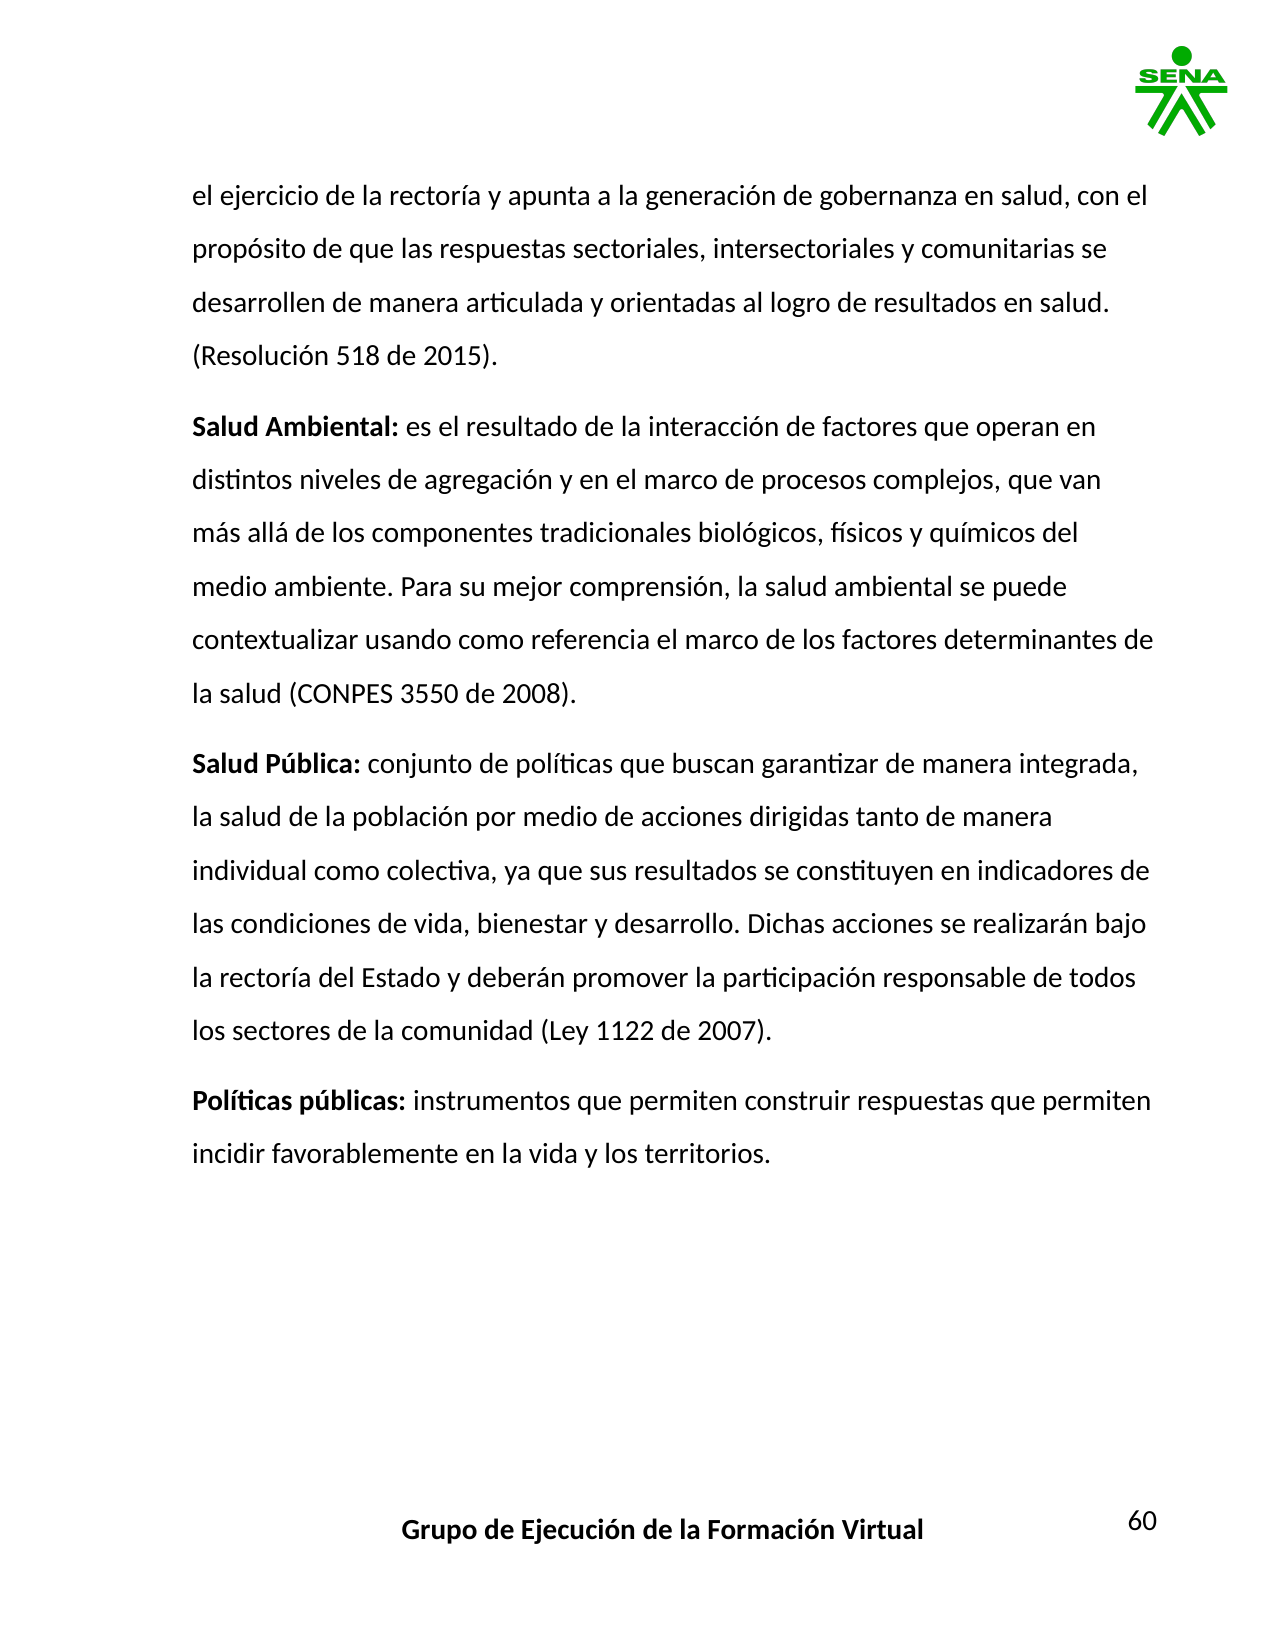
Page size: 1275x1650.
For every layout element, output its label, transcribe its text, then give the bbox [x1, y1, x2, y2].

picture [1135, 46, 1228, 136]
text Salud Ambiental: es el resultado de la interacción de factores que operan en distintos niveles de agregación y en el marco de procesos complejos, que van más allá de los componentes tradicionales biológicos, físicos y químicos del medio ambiente. Para su mejor comprensión, la salud ambiental se puede contextualizar usando como referencia el marco de los factores determinantes de la salud (CONPES 3550 de 2008). [192, 408, 1157, 710]
text Salud Pública: conjunto de políticas que buscan garantizar de manera integrada, la salud de la población por medio de acciones dirigidas tanto de manera individual como colectiva, ya que sus resultados se constituyen en indicadores de las condiciones de vida, bienestar y desarrollo. Dichas acciones se realizarán bajo la rectoría del Estado y deberán promover la participación responsable de todos los sectores de la comunidad (Ley 1122 de 2007). [192, 745, 1157, 1048]
text Políticas públicas: instrumentos que permiten construir respuestas que permiten incidir favorablemente en la vida y los territorios. [192, 1082, 1157, 1171]
